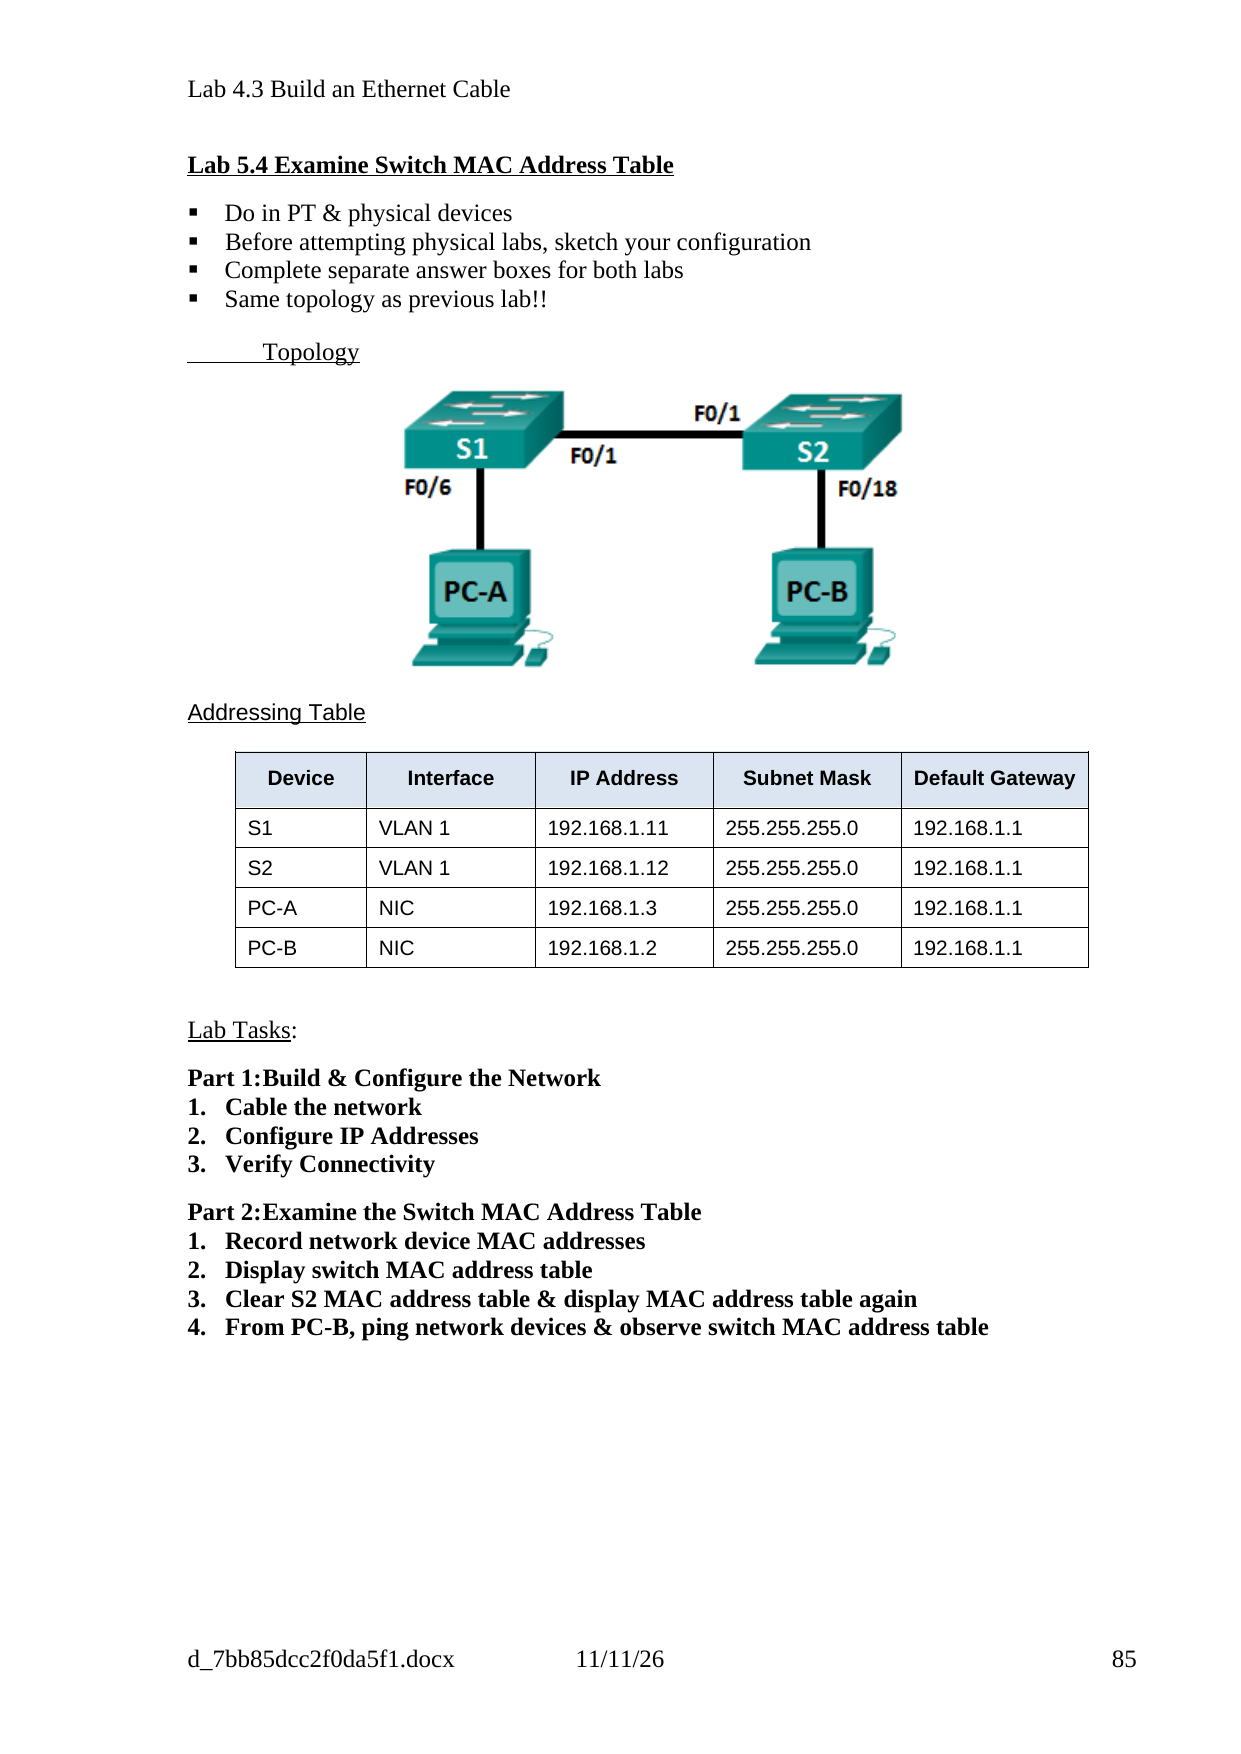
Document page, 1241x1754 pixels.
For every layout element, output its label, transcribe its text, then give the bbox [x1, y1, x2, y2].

list Before attempting physical labs, sketch your configuration [187, 227, 1137, 255]
list Clear S2 MAC address table & display MAC address table again [187, 1284, 1137, 1312]
picture [389, 390, 935, 671]
text Topology [187, 337, 1137, 366]
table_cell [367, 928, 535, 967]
list Same topology as previous lab!! [187, 284, 1137, 313]
list Do in PT & physical devices [187, 198, 1137, 227]
text Part 2: Examine the Switch MAC Address Table [187, 1197, 1137, 1226]
list Display switch MAC address table [187, 1255, 1137, 1284]
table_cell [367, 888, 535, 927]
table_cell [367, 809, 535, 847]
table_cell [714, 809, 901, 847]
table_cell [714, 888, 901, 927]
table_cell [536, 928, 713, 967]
subtitle Lab 5.4 Examine Switch MAC Address Table [187, 150, 1137, 179]
text Addressing Table [187, 699, 1137, 726]
list From PC-B, ping network devices & observe switch MAC address table [187, 1312, 1137, 1341]
text Part 1: Build & Configure the Network [187, 1063, 1137, 1092]
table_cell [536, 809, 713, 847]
list Verify Connectivity [187, 1149, 1137, 1178]
list Complete separate answer boxes for both labs [187, 255, 1137, 284]
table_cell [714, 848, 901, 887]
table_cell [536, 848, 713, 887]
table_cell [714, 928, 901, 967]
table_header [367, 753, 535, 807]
list Configure IP Addresses [187, 1121, 1137, 1149]
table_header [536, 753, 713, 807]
list Record network device MAC addresses [187, 1226, 1137, 1255]
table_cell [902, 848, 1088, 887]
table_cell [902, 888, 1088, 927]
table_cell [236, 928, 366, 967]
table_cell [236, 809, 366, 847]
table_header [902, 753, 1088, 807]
text Lab Tasks: [187, 1015, 1137, 1044]
list Cable the network [187, 1092, 1137, 1121]
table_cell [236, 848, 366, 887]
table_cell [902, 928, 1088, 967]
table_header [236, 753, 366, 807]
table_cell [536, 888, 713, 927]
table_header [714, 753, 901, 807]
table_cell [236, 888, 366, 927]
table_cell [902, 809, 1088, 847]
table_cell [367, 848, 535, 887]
